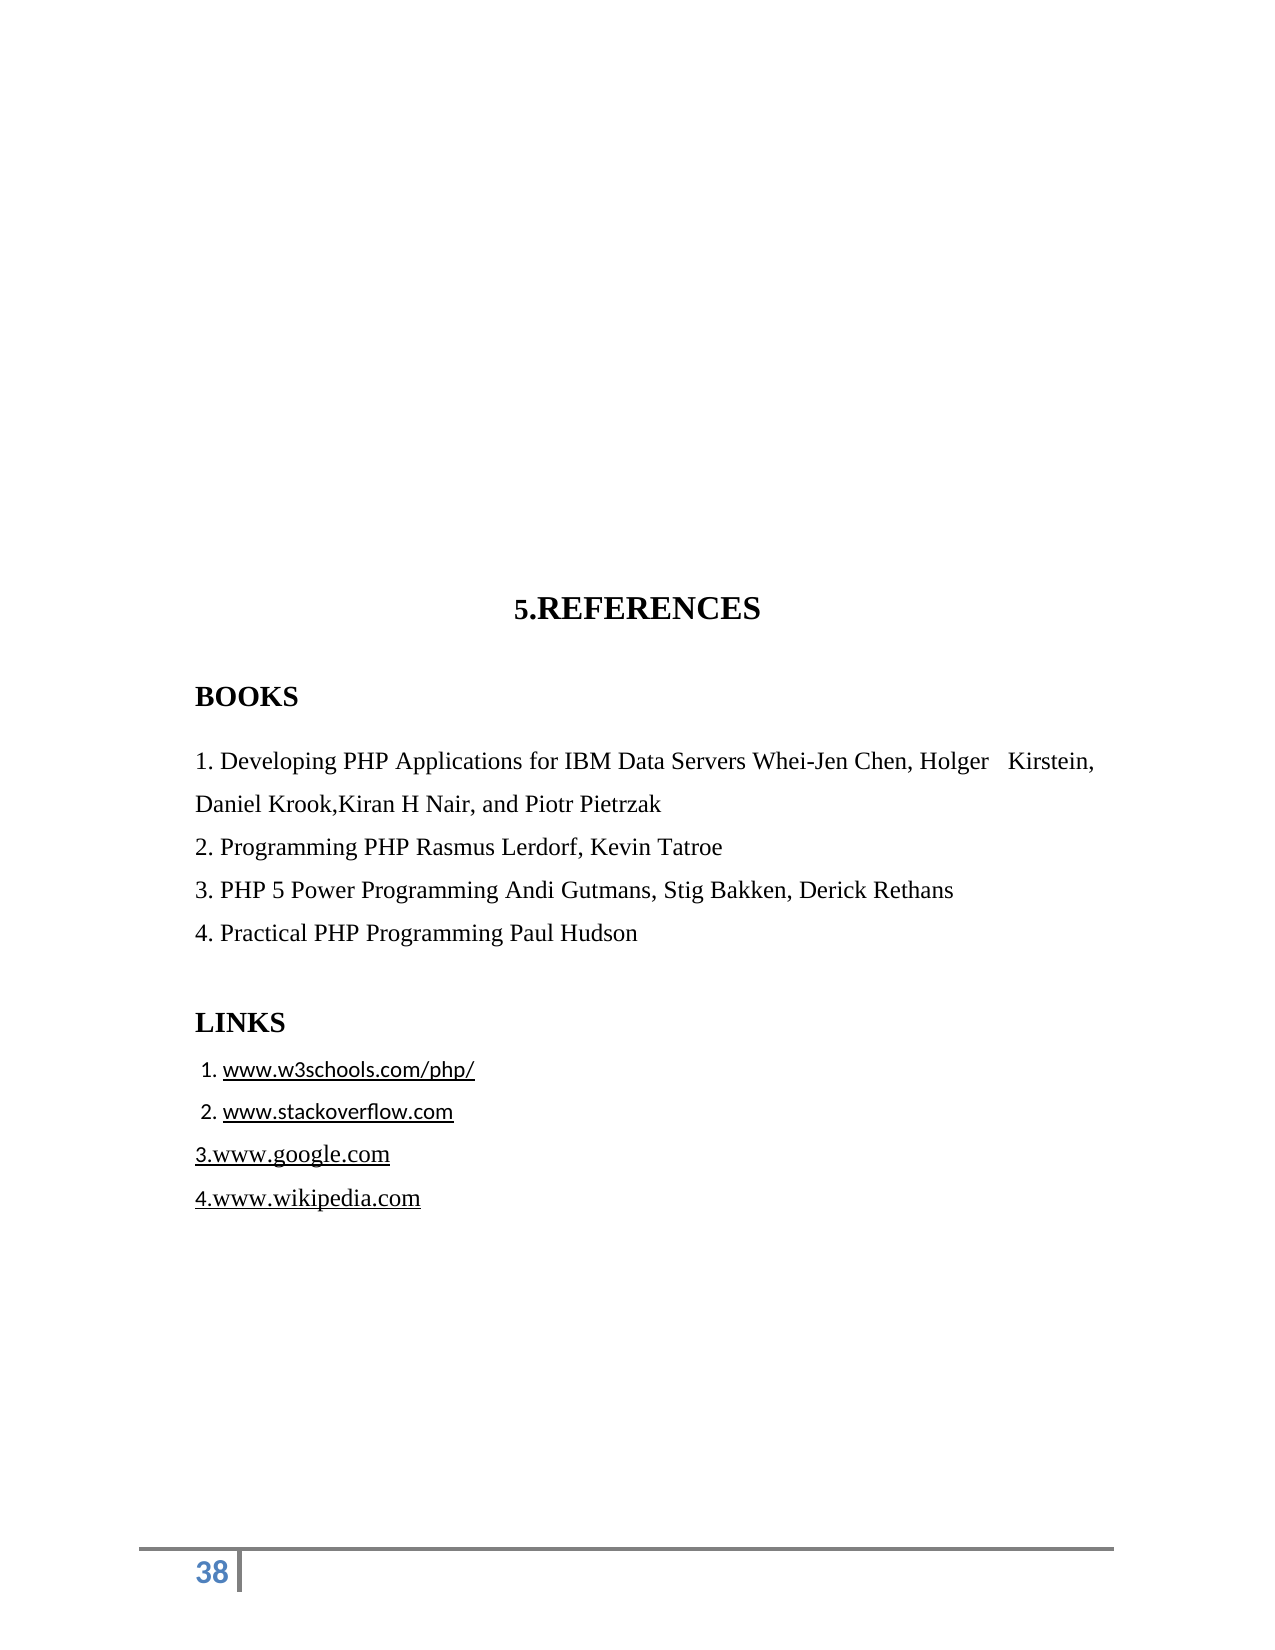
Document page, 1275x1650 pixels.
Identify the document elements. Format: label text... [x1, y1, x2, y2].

list 2. www.stackoverflow.com [195, 1097, 1095, 1125]
list 3. PHP 5 Power Programming Andi Gutmans, Stig Bakken, Derick Rethans [195, 875, 1095, 904]
list 3.www.google.com [195, 1139, 1095, 1168]
subtitle 5.REFERENCES [150, 588, 1125, 626]
text BOOKS [195, 679, 1125, 713]
list 4.www.wikipedia.com [195, 1183, 1095, 1212]
list 4. Practical PHP Programming Paul Hudson [195, 918, 1095, 947]
list 1. www.w3schools.com/php/ [195, 1055, 1095, 1083]
list LINKS [195, 1005, 1095, 1038]
list 2. Programming PHP Rasmus Lerdorf, Kevin Tatroe [195, 832, 1095, 861]
list 1. Developing PHP Applications for IBM Data Servers Whei-Jen Chen, Holger Kirstein, Daniel Krook,Kiran H Nair, and Piotr Pietrzak [195, 746, 1095, 818]
